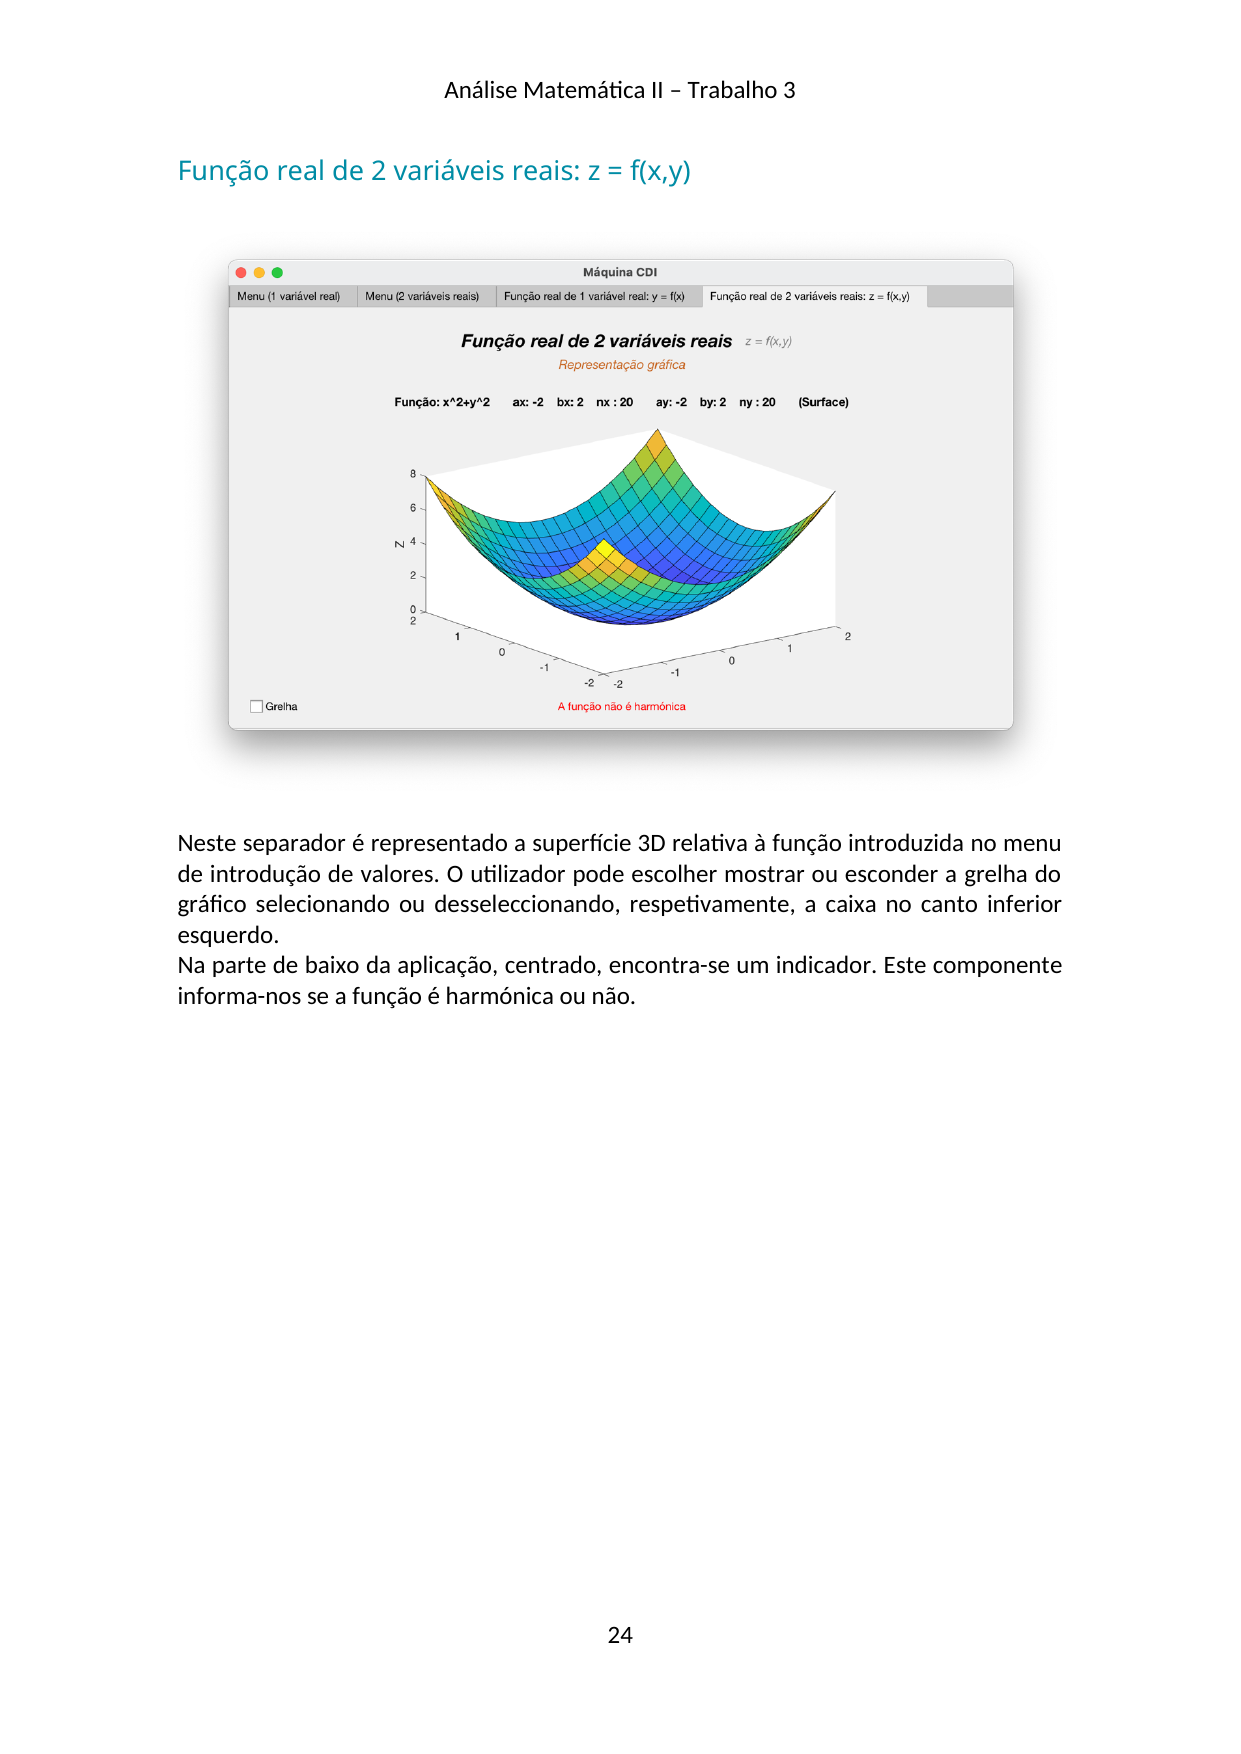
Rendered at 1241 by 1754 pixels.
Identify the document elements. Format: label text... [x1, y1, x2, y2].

subtitle Função real de 2 variáveis reais: z = f(x,y) [177, 152, 1063, 189]
text Na parte de baixo da aplicação, centrado, encontra-se um indicador. Este componente informa-nos se a função é harmónica ou não. [177, 949, 1063, 1010]
text Neste separador é representado a superfície 3D relativa à função introduzida no menu de introdução de valores. O utilizador pode escolher mostrar ou esconder a grelha do gráfico selecionando ou desseleccionando, respetivamente, a caixa no canto inferior esquerdo. [177, 827, 1063, 949]
picture [177, 225, 1063, 797]
